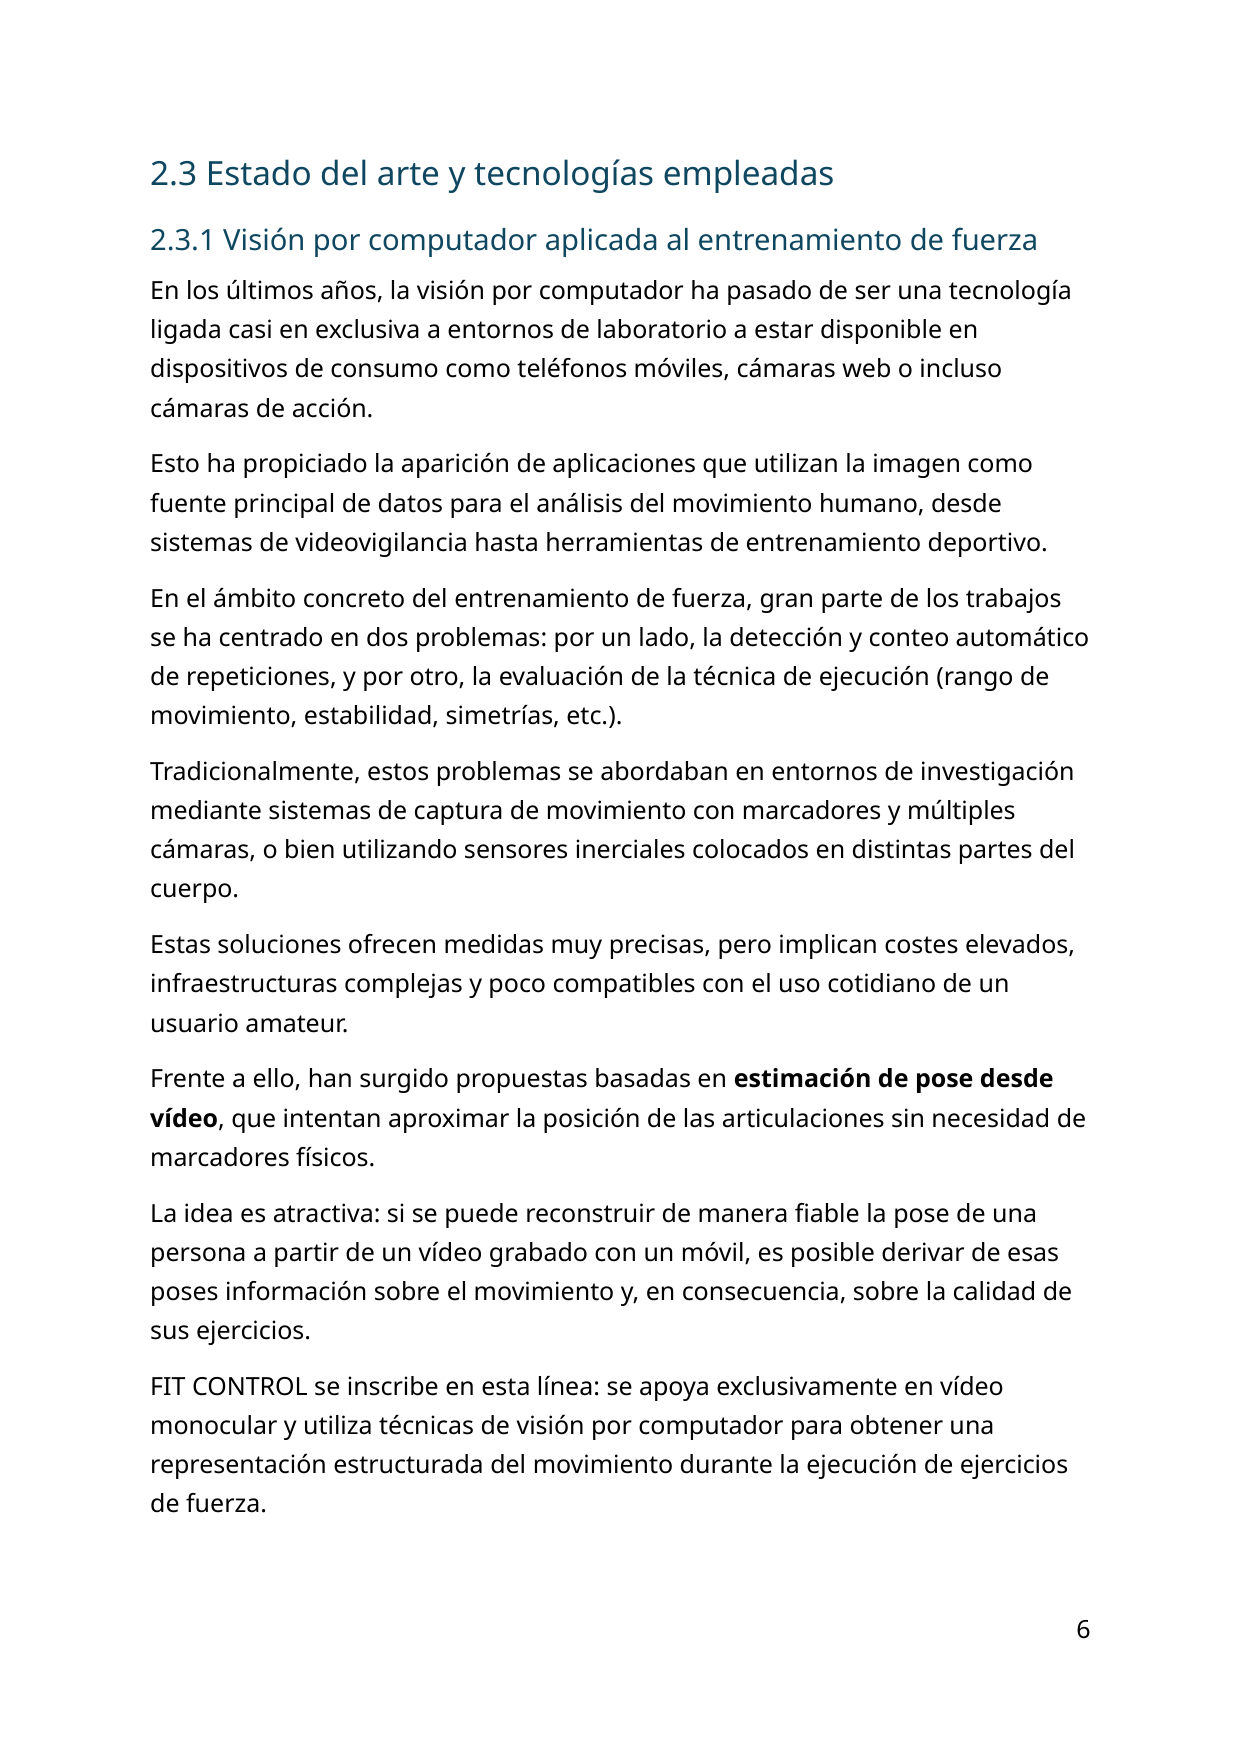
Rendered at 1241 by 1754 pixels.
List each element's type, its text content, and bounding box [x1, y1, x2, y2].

text En los últimos años, la visión por computador ha pasado de ser una tecnología ligada casi en exclusiva a entornos de laboratorio a estar disponible en dispositivos de consumo como teléfonos móviles, cámaras web o incluso cámaras de acción. [150, 273, 1090, 424]
text FIT CONTROL se inscribe en esta línea: se apoya exclusivamente en vídeo monocular y utiliza técnicas de visión por computador para obtener una representación estructurada del movimiento durante la ejecución de ejercicios de fuerza. [150, 1369, 1090, 1520]
subtitle 2.3.1 Visión por computador aplicada al entrenamiento de fuerza [150, 219, 1090, 258]
subtitle 2.3 Estado del arte y tecnologías empleadas [150, 150, 1090, 195]
text Esto ha propiciado la aparición de aplicaciones que utilizan la imagen como fuente principal de datos para el análisis del movimiento humano, desde sistemas de videovigilancia hasta herramientas de entrenamiento deportivo. [150, 446, 1090, 558]
text En el ámbito concreto del entrenamiento de fuerza, gran parte de los trabajos se ha centrado en dos problemas: por un lado, la detección y conteo automático de repeticiones, y por otro, la evaluación de la técnica de ejecución (rango de movimiento, estabilidad, simetrías, etc.). [150, 580, 1090, 732]
text Frente a ello, han surgido propuestas basadas en estimación de pose desde vídeo, que intentan aproximar la posición de las articulaciones sin necesidad de marcadores físicos. [150, 1061, 1090, 1173]
text Estas soluciones ofrecen medidas muy precisas, pero implican costes elevados, infraestructuras complejas y poco compatibles con el uso cotidiano de un usuario amateur. [150, 927, 1090, 1039]
text Tradicionalmente, estos problemas se abordaban en entornos de investigación mediante sistemas de captura de movimiento con marcadores y múltiples cámaras, o bien utilizando sensores inerciales colocados en distintas partes del cuerpo. [150, 754, 1090, 905]
text La idea es atractiva: si se puede reconstruir de manera fiable la pose de una persona a partir de un vídeo grabado con un móvil, es posible derivar de esas poses información sobre el movimiento y, en consecuencia, sobre la calidad de sus ejercicios. [150, 1195, 1090, 1347]
